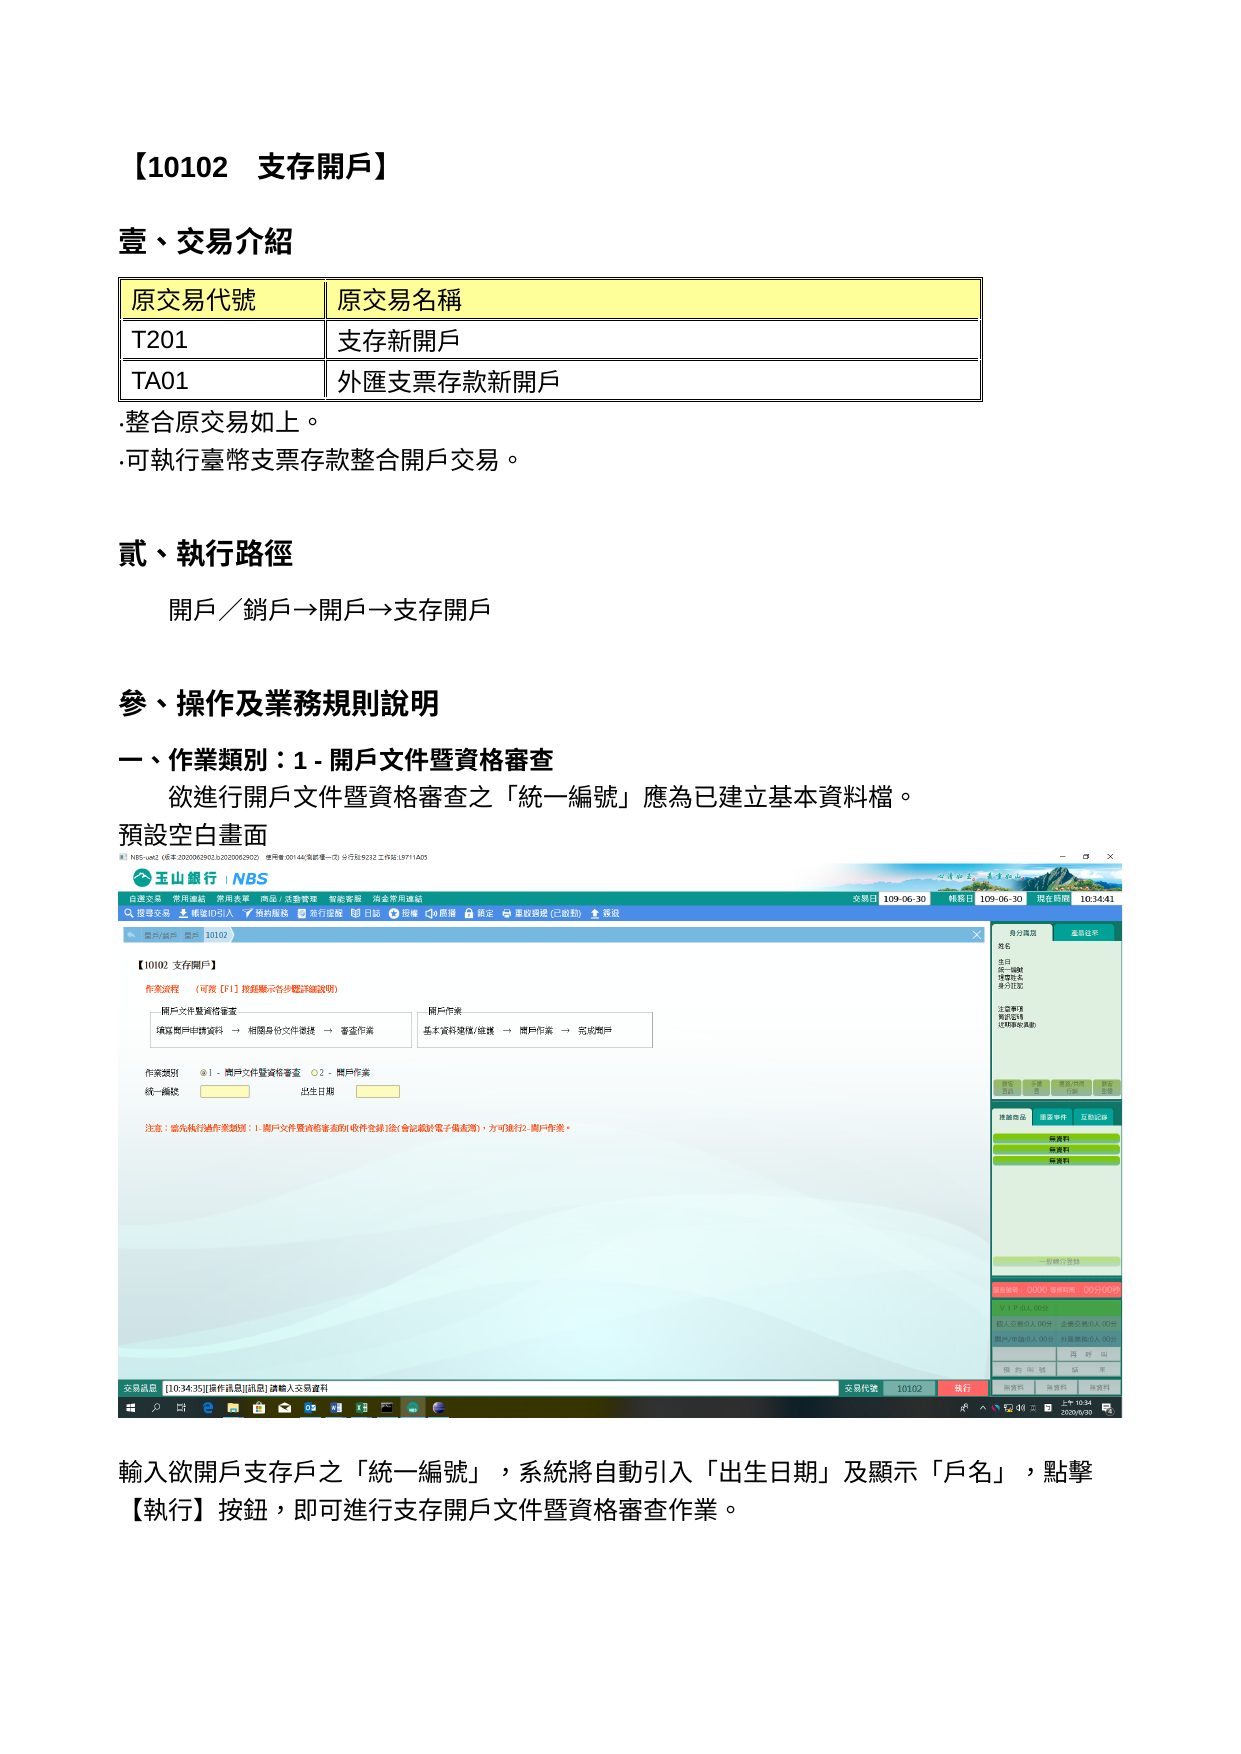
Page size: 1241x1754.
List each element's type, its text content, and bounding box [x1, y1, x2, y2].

text 參、操作及業務規則說明 [118, 664, 1122, 739]
text 一、作業類別：1 - 開戶文件暨資格審查 [118, 739, 1122, 777]
text 預設空白畫面 [118, 814, 1122, 852]
picture [118, 852, 1123, 1418]
table_cell 外匯支票存款新開戶 [326, 358, 982, 399]
text ‧可執行臺幣支票存款整合開戶交易。 [118, 439, 1122, 477]
text 壹、交易介紹 [118, 202, 1122, 277]
text 欲進行開戶文件暨資格審查之「統一編號」應為已建立基本資料檔。 [118, 777, 1122, 814]
text 開戶／銷戶開戶支存開戶 [118, 589, 1122, 627]
table_header 原交易代號 [120, 278, 326, 318]
table_header 原交易名稱 [326, 280, 980, 318]
text 貳、執行路徑 [118, 514, 1122, 589]
table_cell 支存新開戶 [327, 318, 980, 358]
text 【10102 支存開戶】 [118, 127, 1122, 202]
list 輸入欲開戶支存戶之「統一編號」，系統將自動引入「出生日期」及顯示「戶名」，點擊【執行】按鈕，即可進行支存開戶文件暨資格審查作業。 [118, 1452, 1122, 1527]
table_cell TA01 [120, 358, 326, 399]
text ‧整合原交易如上。 [118, 402, 1122, 439]
table_cell T201 [121, 318, 324, 358]
